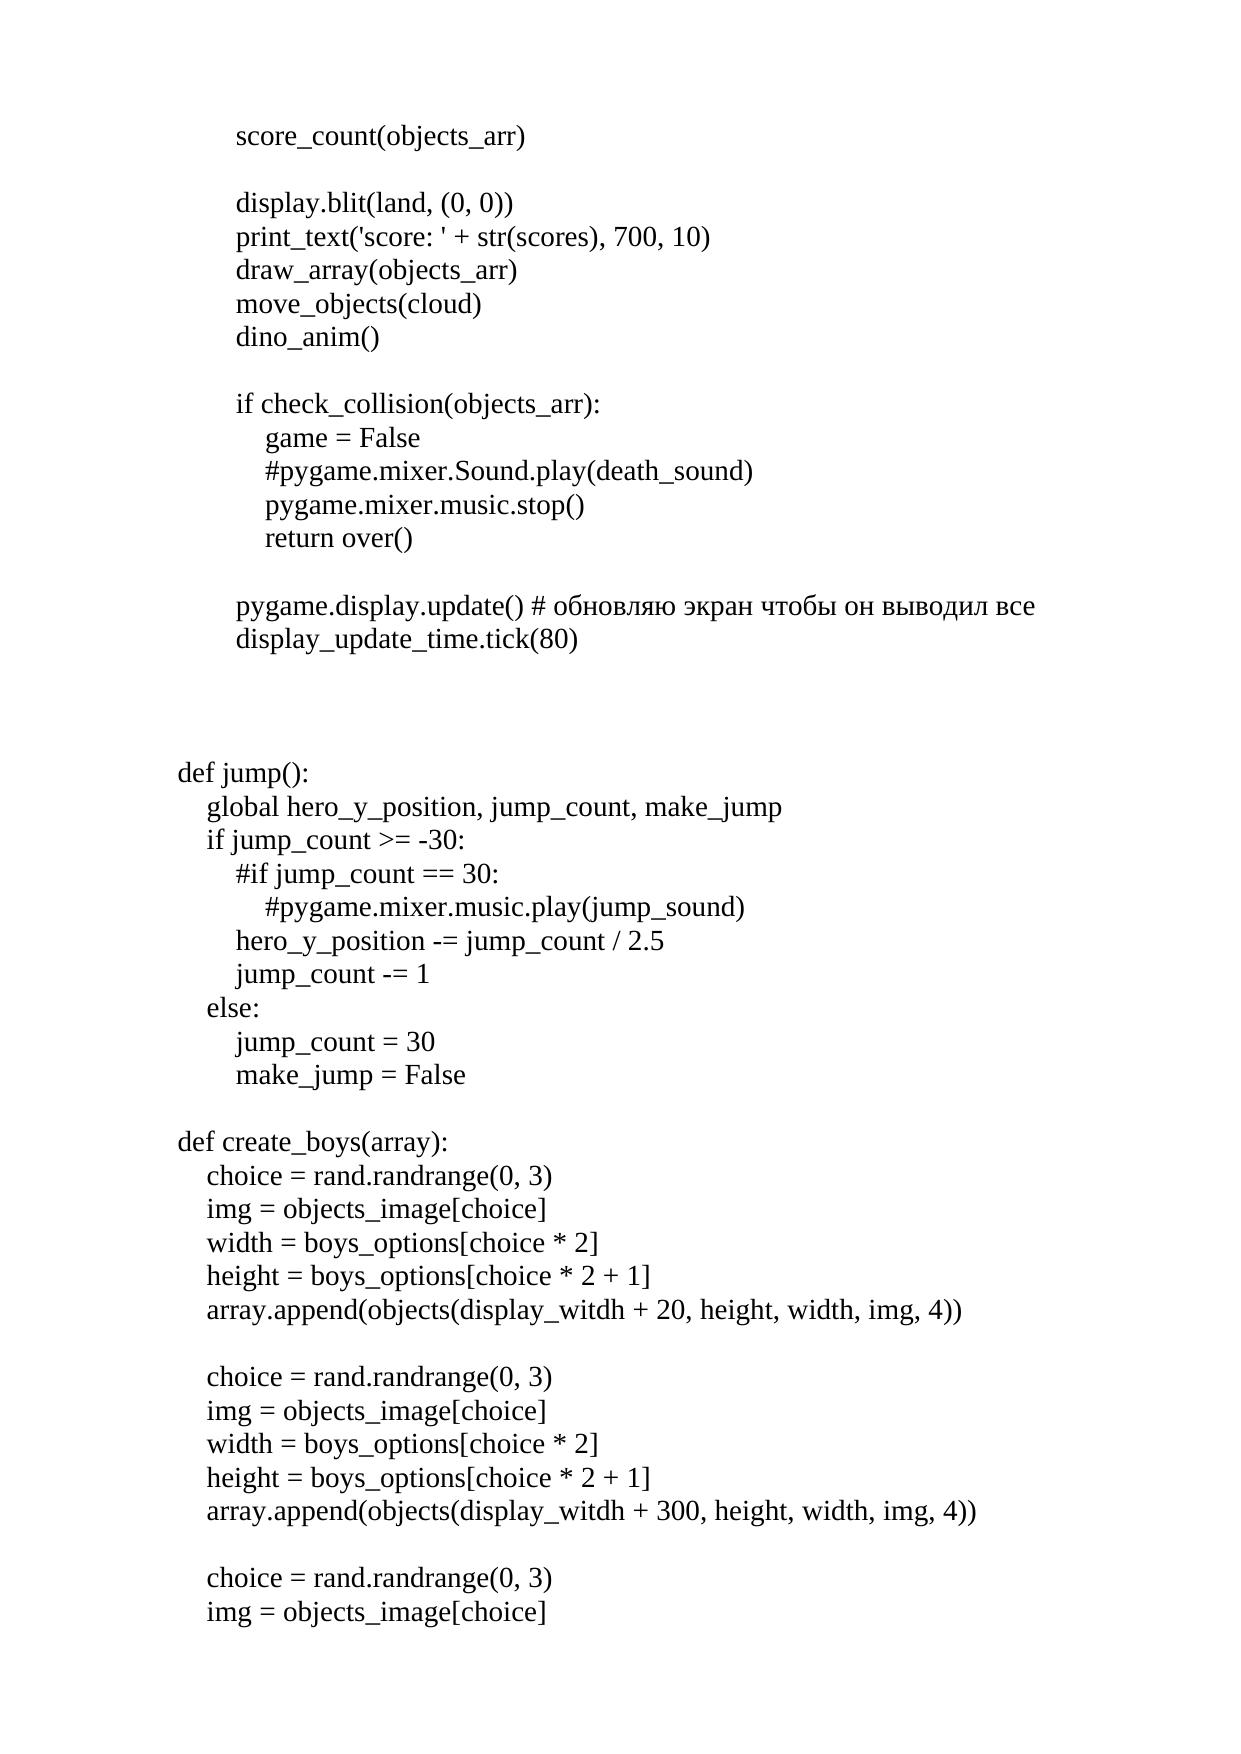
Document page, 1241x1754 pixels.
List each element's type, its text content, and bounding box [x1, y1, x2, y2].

text hero_y_position -= jump_count / 2.5 [177, 923, 1152, 957]
text choice = rand.randrange(0, 3) [177, 1359, 1152, 1393]
text choice = rand.randrange(0, 3) [177, 1158, 1152, 1191]
text img = objects_image[choice] [177, 1594, 1152, 1627]
text return over() [177, 521, 1152, 554]
text #pygame.mixer.Sound.play(death_sound) [177, 453, 1152, 487]
text make_jump = False [177, 1057, 1152, 1091]
text #if jump_count == 30: [177, 856, 1152, 889]
text game = False [177, 420, 1152, 453]
text if jump_count >= -30: [177, 822, 1152, 856]
text def jump(): [177, 755, 1152, 789]
text height = boys_options[choice * 2 + 1] [177, 1460, 1152, 1493]
text pygame.mixer.music.stop() [177, 487, 1152, 521]
text display.blit(land, (0, 0)) [177, 185, 1152, 219]
text def create_boys(array): [177, 1124, 1152, 1158]
text width = boys_options[choice * 2] [177, 1426, 1152, 1460]
text else: [177, 990, 1152, 1024]
text dino_anim() [177, 319, 1152, 353]
text array.append(objects(display_witdh + 300, height, width, img, 4)) [177, 1493, 1152, 1527]
text draw_array(objects_arr) [177, 252, 1152, 286]
text move_objects(cloud) [177, 286, 1152, 319]
text height = boys_options[choice * 2 + 1] [177, 1258, 1152, 1292]
text #pygame.mixer.music.play(jump_sound) [177, 889, 1152, 923]
text jump_count -= 1 [177, 957, 1152, 990]
text score_count(objects_arr) [177, 118, 1152, 152]
text width = boys_options[choice * 2] [177, 1225, 1152, 1258]
text pygame.display.update() # обновляю экран чтобы он выводил все [177, 588, 1152, 621]
text display_update_time.tick(80) [177, 621, 1152, 655]
text img = objects_image[choice] [177, 1191, 1152, 1225]
text global hero_y_position, jump_count, make_jump [177, 789, 1152, 822]
text jump_count = 30 [177, 1024, 1152, 1057]
text img = objects_image[choice] [177, 1393, 1152, 1426]
text choice = rand.randrange(0, 3) [177, 1560, 1152, 1594]
text print_text('score: ' + str(scores), 700, 10) [177, 219, 1152, 252]
text if check_collision(objects_arr): [177, 386, 1152, 420]
text array.append(objects(display_witdh + 20, height, width, img, 4)) [177, 1292, 1152, 1326]
